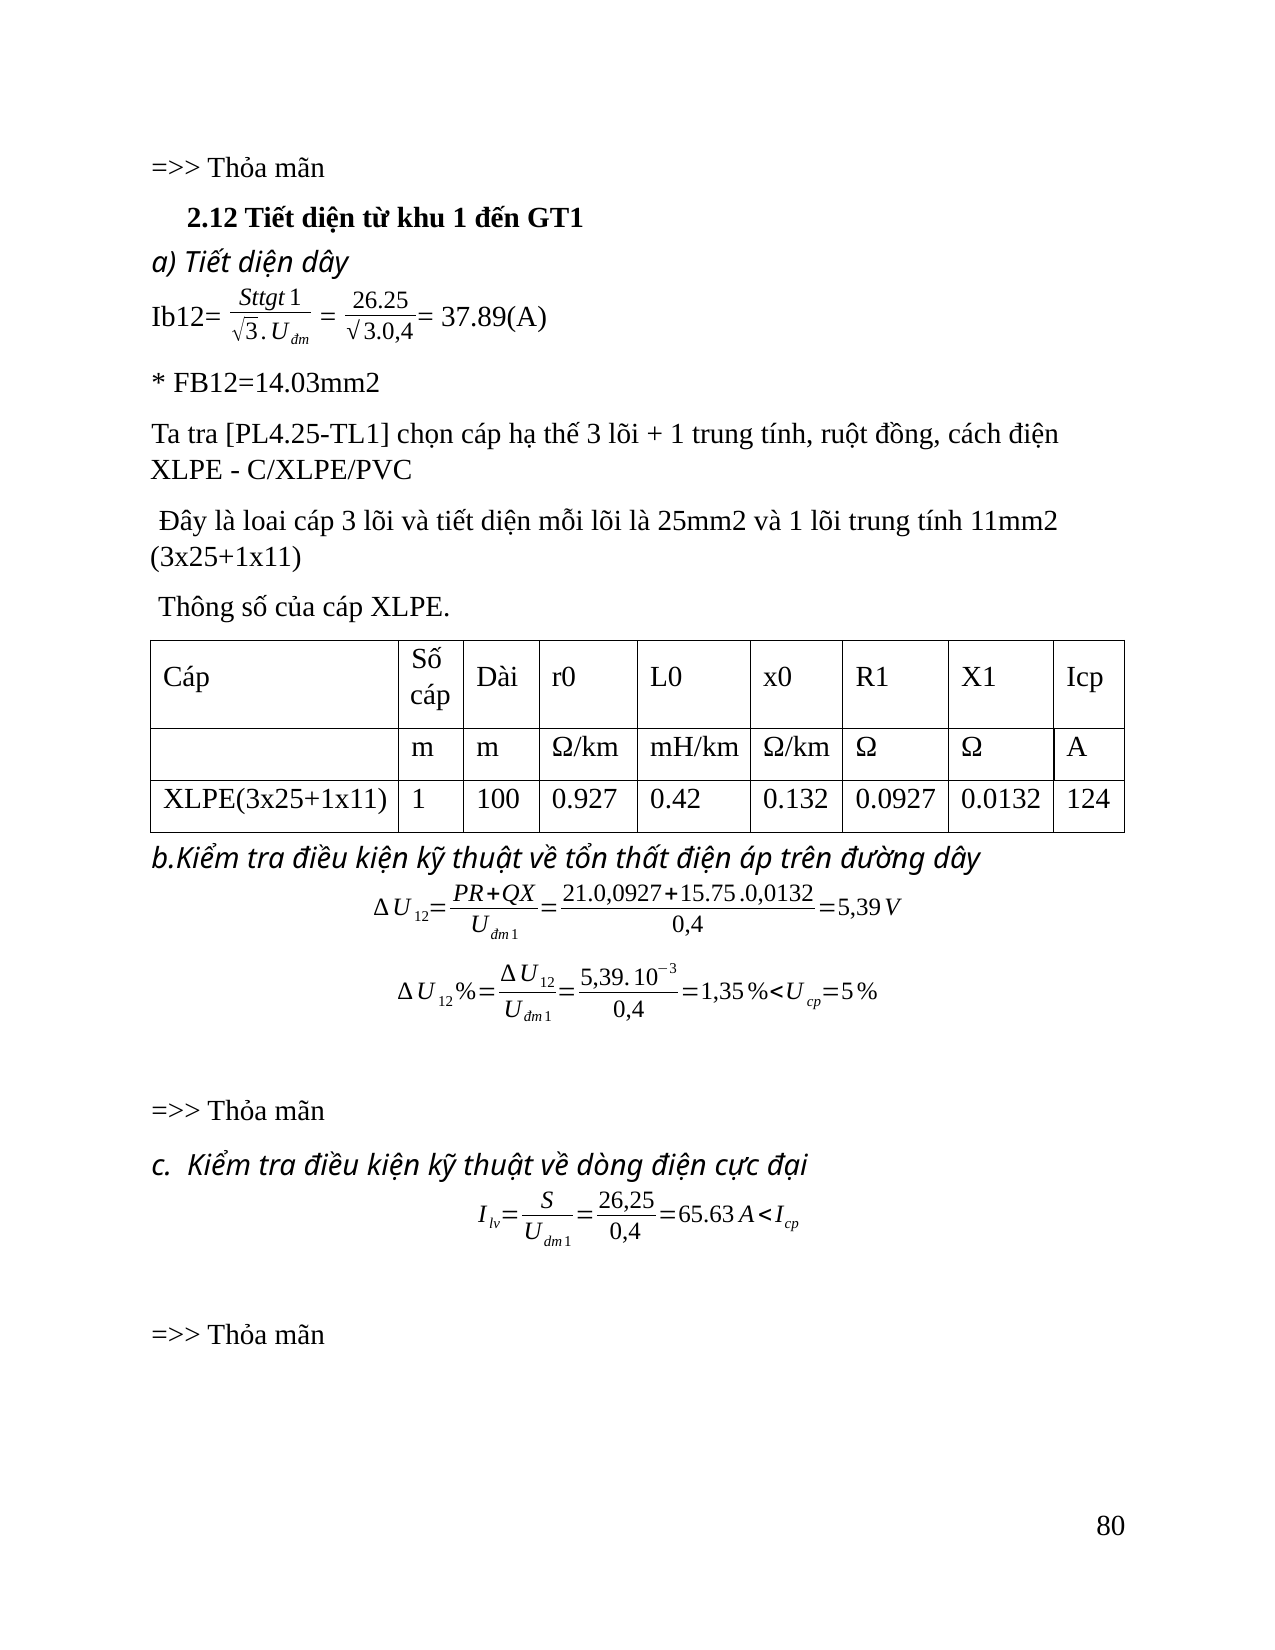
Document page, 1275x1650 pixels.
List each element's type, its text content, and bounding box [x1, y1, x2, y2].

table_cell 0.0927 [843, 781, 948, 832]
table_header X1 [949, 641, 1053, 727]
table_cell m [399, 729, 463, 779]
table_cell 0.132 [751, 781, 842, 832]
table_cell 0.927 [540, 781, 637, 832]
table_cell mH/km [638, 729, 750, 779]
table_header Icp [1054, 641, 1124, 727]
text =>> Thỏa mãn [150, 1317, 1125, 1350]
subtitle b.Kiểm tra điều kiện kỹ thuật về tổn thất điện áp trên đường dây [150, 837, 1125, 877]
table_header R1 [843, 641, 948, 727]
table_cell 0.42 [638, 781, 750, 832]
table_cell XLPE(3x25+1x11) [151, 781, 398, 832]
table_header Dài [464, 641, 539, 727]
table_cell [151, 729, 398, 779]
table_cell Ω/km [751, 729, 842, 779]
text Ib12= = = 37.89(A) [150, 284, 1125, 348]
table_cell A [1055, 729, 1124, 779]
subtitle 2.12 Tiết diện từ khu 1 đến GT1 [185, 201, 1125, 234]
table_header L0 [638, 641, 750, 727]
subtitle a) Tiết diện dây [150, 241, 1125, 281]
table_cell Ω/km [540, 729, 637, 779]
table_header Cáp [151, 641, 398, 727]
text =>> Thỏa mãn [150, 1093, 1125, 1127]
table_header x0 [751, 641, 842, 727]
subtitle c. Kiểm tra điều kiện kỹ thuật về dòng điện cực đại [150, 1144, 1125, 1183]
text Ta tra [PL4.25-TL1] chọn cáp hạ thế 3 lõi + 1 trung tính, ruột đồng, cách điện XLPE - C/XLPE/PVC [150, 416, 1125, 486]
table_cell 124 [1054, 781, 1124, 832]
table_cell m [464, 729, 539, 779]
text Thông số của cáp XLPE. [150, 589, 1125, 623]
table_header r0 [540, 641, 637, 727]
table_cell 0.0132 [949, 781, 1053, 832]
table_cell 100 [464, 781, 539, 832]
text * FB12=14.03mm2 [150, 365, 1125, 399]
text Đây là loai cáp 3 lõi và tiết diện mỗi lõi là 25mm2 và 1 lõi trung tính 11mm2 (3x25+1x11) [150, 503, 1125, 572]
table_cell Ω [949, 729, 1053, 779]
text =>> Thỏa mãn [150, 150, 1125, 183]
table_header Số cáp [399, 641, 463, 727]
table_cell 1 [399, 781, 463, 832]
table_cell Ω [843, 729, 948, 779]
